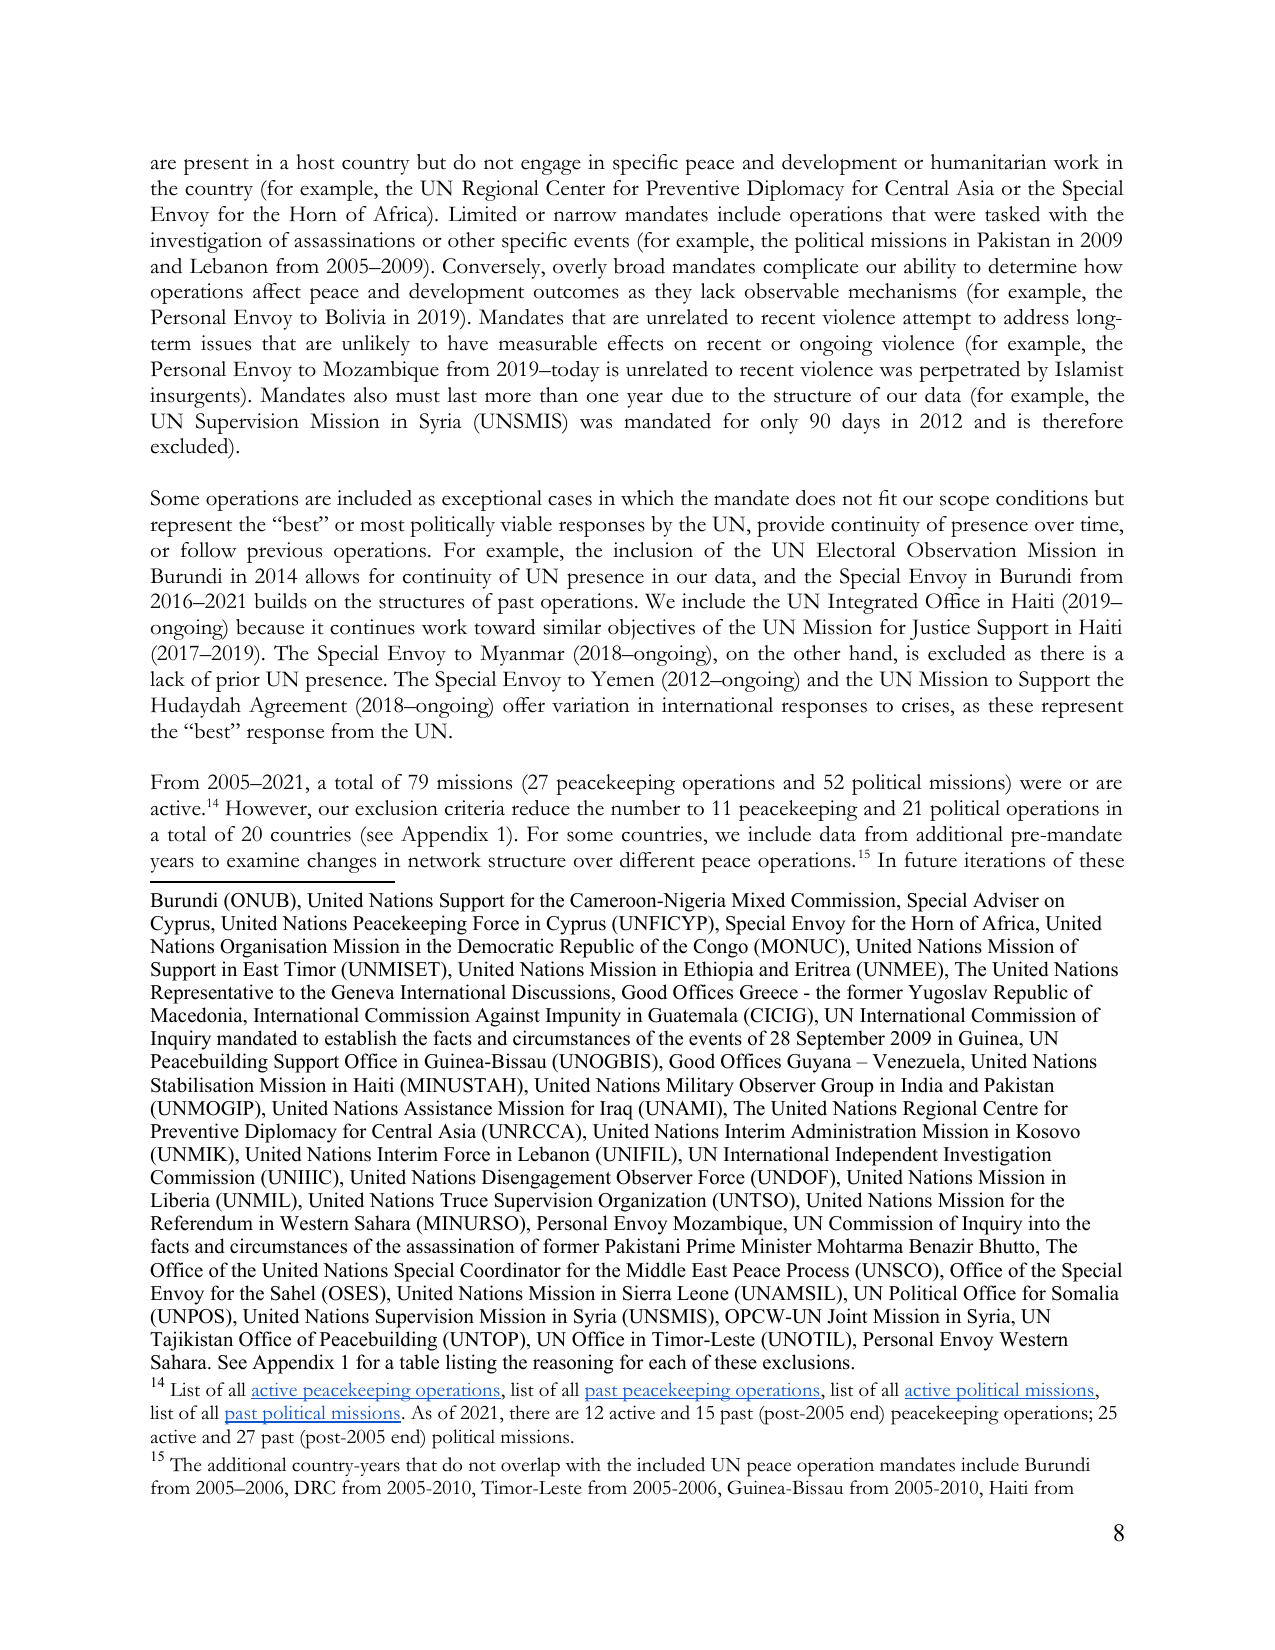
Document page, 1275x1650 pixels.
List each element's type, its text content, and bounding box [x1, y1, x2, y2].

text Some operations are included as exceptional cases in which the mandate does not fit our scope conditions but represent the “best” or most politically viable responses by the UN, provide continuity of presence over time, or follow previous operations. For example, the inclusion of the UN Electoral Observation Mission in Burundi in 2014 allows for continuity of UN presence in our data, and the Special Envoy in Burundi from 2016–2021 builds on the structures of past operations. We include the UN Integrated Office in Haiti (2019–ongoing) because it continues work toward similar objectives of the UN Mission for Justice Support in Haiti (2017–2019). The Special Envoy to Myanmar (2018–ongoing), on the other hand, is excluded as there is a lack of prior UN presence. The Special Envoy to Yemen (2012–ongoing) and the UN Mission to Support the Hudaydah Agreement (2018–ongoing) offer variation in international responses to crises, as these represent the “best” response from the UN. [150, 486, 1125, 744]
text From 2005–2021, a total of 79 missions (27 peacekeeping operations and 52 political missions) were or are active. However, our exclusion criteria reduce the number to 11 peacekeeping and 21 political operations in a total of 20 countries (see Appendix 1). For some countries, we include data from additional pre-mandate years to examine changes in network structure over different peace operations. In future iterations of these data, we hope to include additional country-years. Accounting for overlapping operations, there are 222 country-years in our data. [150, 770, 1125, 873]
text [150, 150, 1125, 460]
